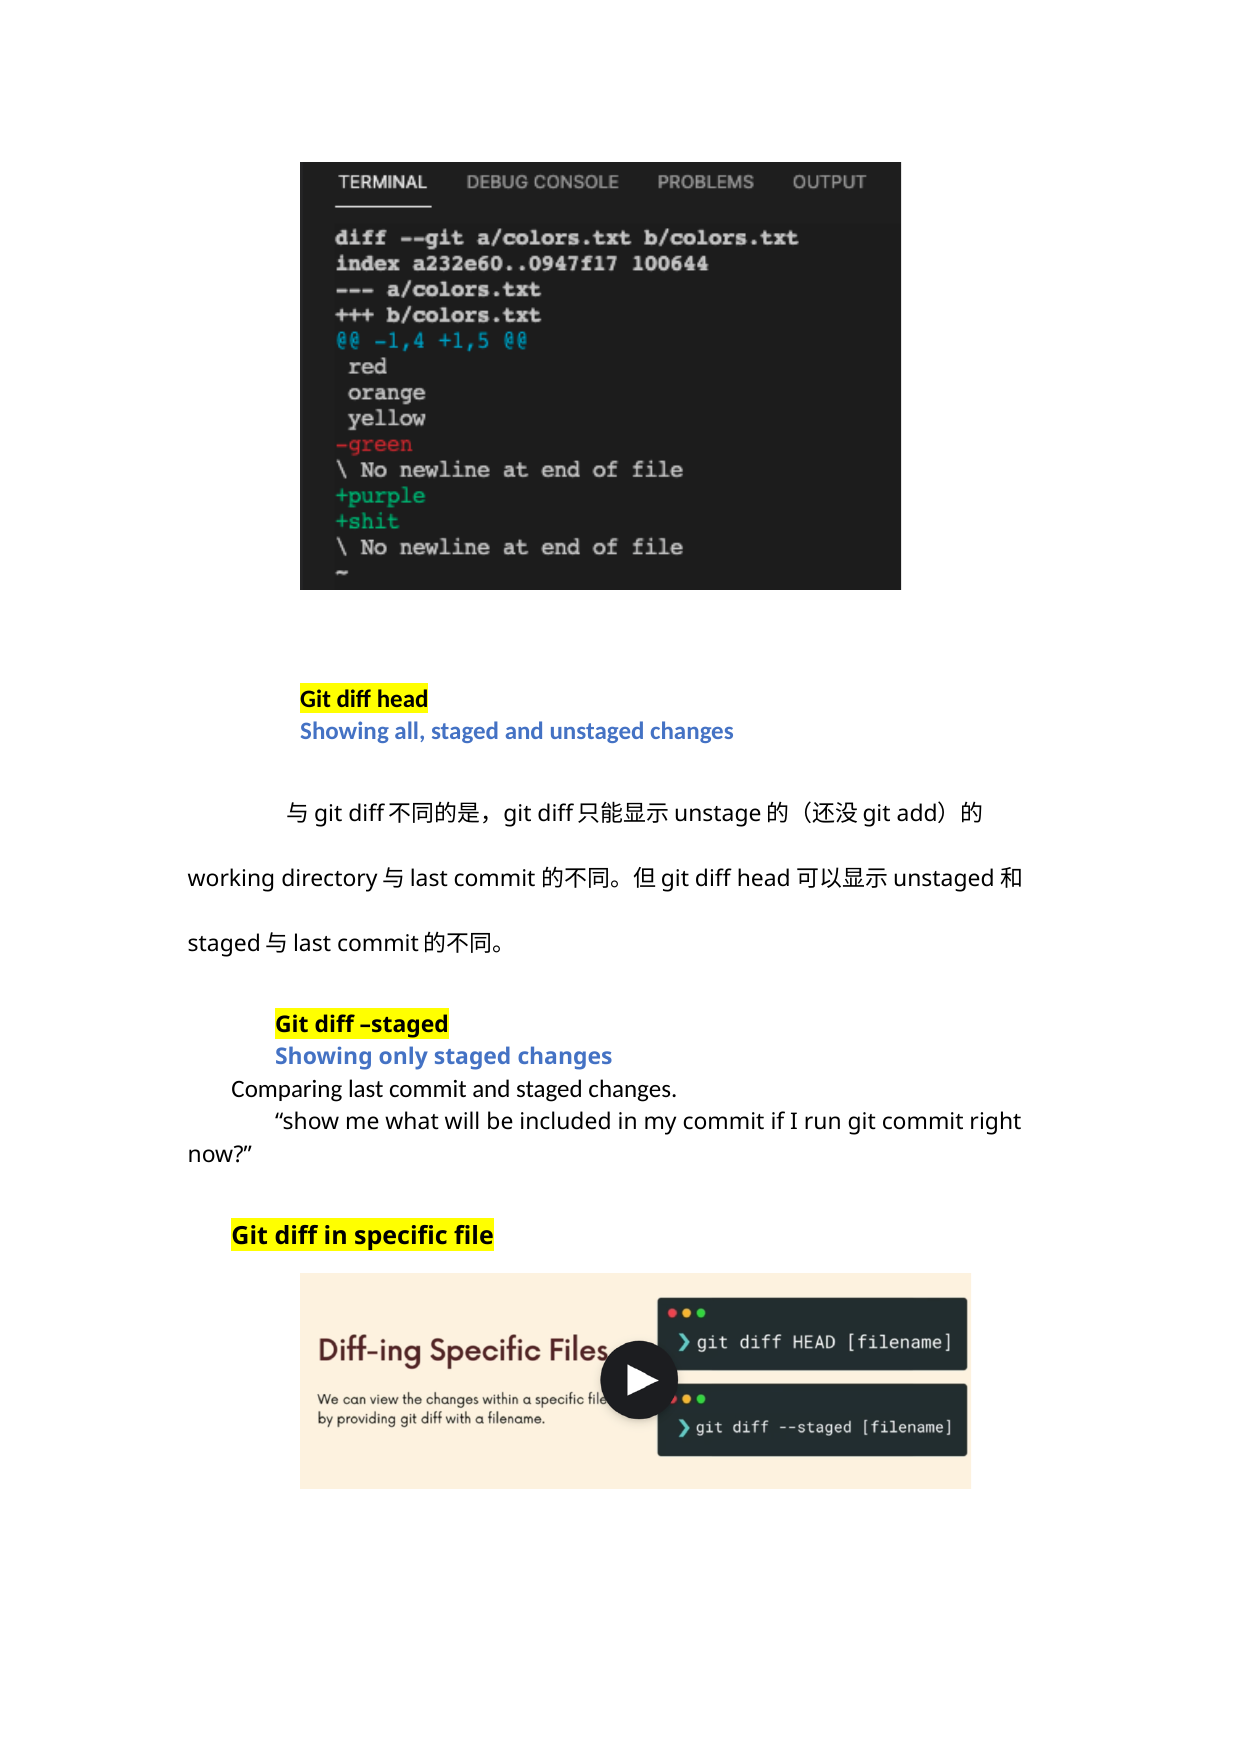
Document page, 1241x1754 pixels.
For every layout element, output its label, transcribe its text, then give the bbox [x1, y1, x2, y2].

text Showing only staged changes [187, 1039, 1053, 1072]
picture [300, 1273, 972, 1489]
text “show me what will be included in my commit if I run git commit right now?” [187, 1104, 1053, 1169]
text Git diff –staged [187, 1007, 1053, 1039]
text Git diff in specific file [187, 1202, 1053, 1267]
list Git diff head [300, 682, 1053, 714]
picture [300, 162, 902, 590]
text Comparing last commit and staged changes. [187, 1072, 1053, 1104]
text 与git diff不同的是，git diff只能显示unstage的（还没git add）的working directory与last commit 的不同。但git diff head 可以显示unstaged 和 staged与last commit的不同。 [187, 779, 1053, 974]
list Showing all, staged and unstaged changes [300, 714, 1053, 747]
